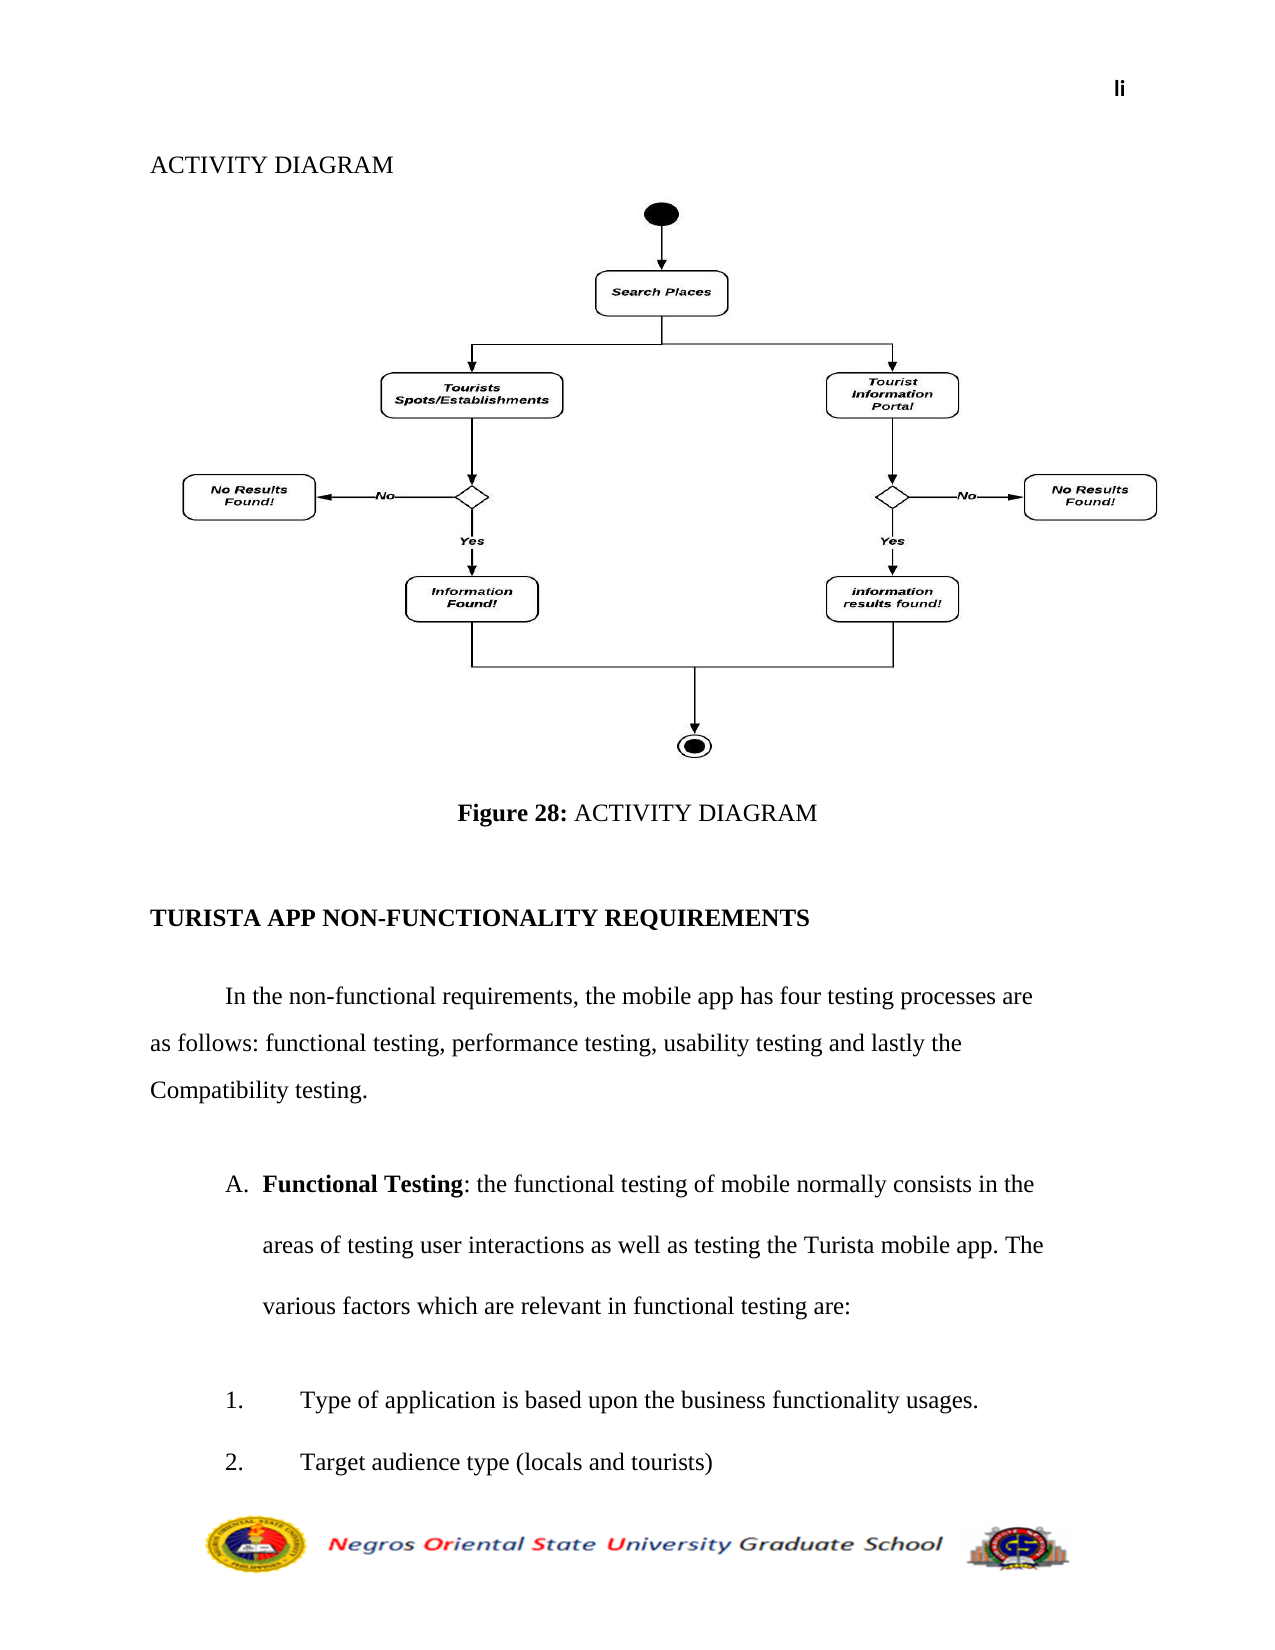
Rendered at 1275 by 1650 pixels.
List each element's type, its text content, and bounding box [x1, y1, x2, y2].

list various factors which are relevant in functional testing are: [262, 1291, 1125, 1320]
subtitle TURISTA APP NON-FUNCTIONALITY REQUIREMENTS [150, 903, 1125, 932]
list Functional Testing: the functional testing of mobile normally consists in the [225, 1169, 1125, 1198]
list Type of application is based upon the business functionality usages. [187, 1386, 1125, 1414]
picture [202, 1513, 1073, 1577]
picture [150, 180, 1189, 780]
text as follows: functional testing, performance testing, usability testing and lastly the [150, 1028, 1125, 1057]
text Figure 28: ACTIVITY DIAGRAM [150, 798, 1125, 827]
list Target audience type (locals and tourists) [187, 1447, 1125, 1476]
text In the non-functional requirements, the mobile app has four testing processes are [150, 981, 1125, 1009]
subtitle ACTIVITY DIAGRAM [150, 150, 1125, 179]
list areas of testing user interactions as well as testing the Turista mobile app. The [262, 1231, 1125, 1259]
text Compatibility testing. [150, 1075, 1125, 1104]
